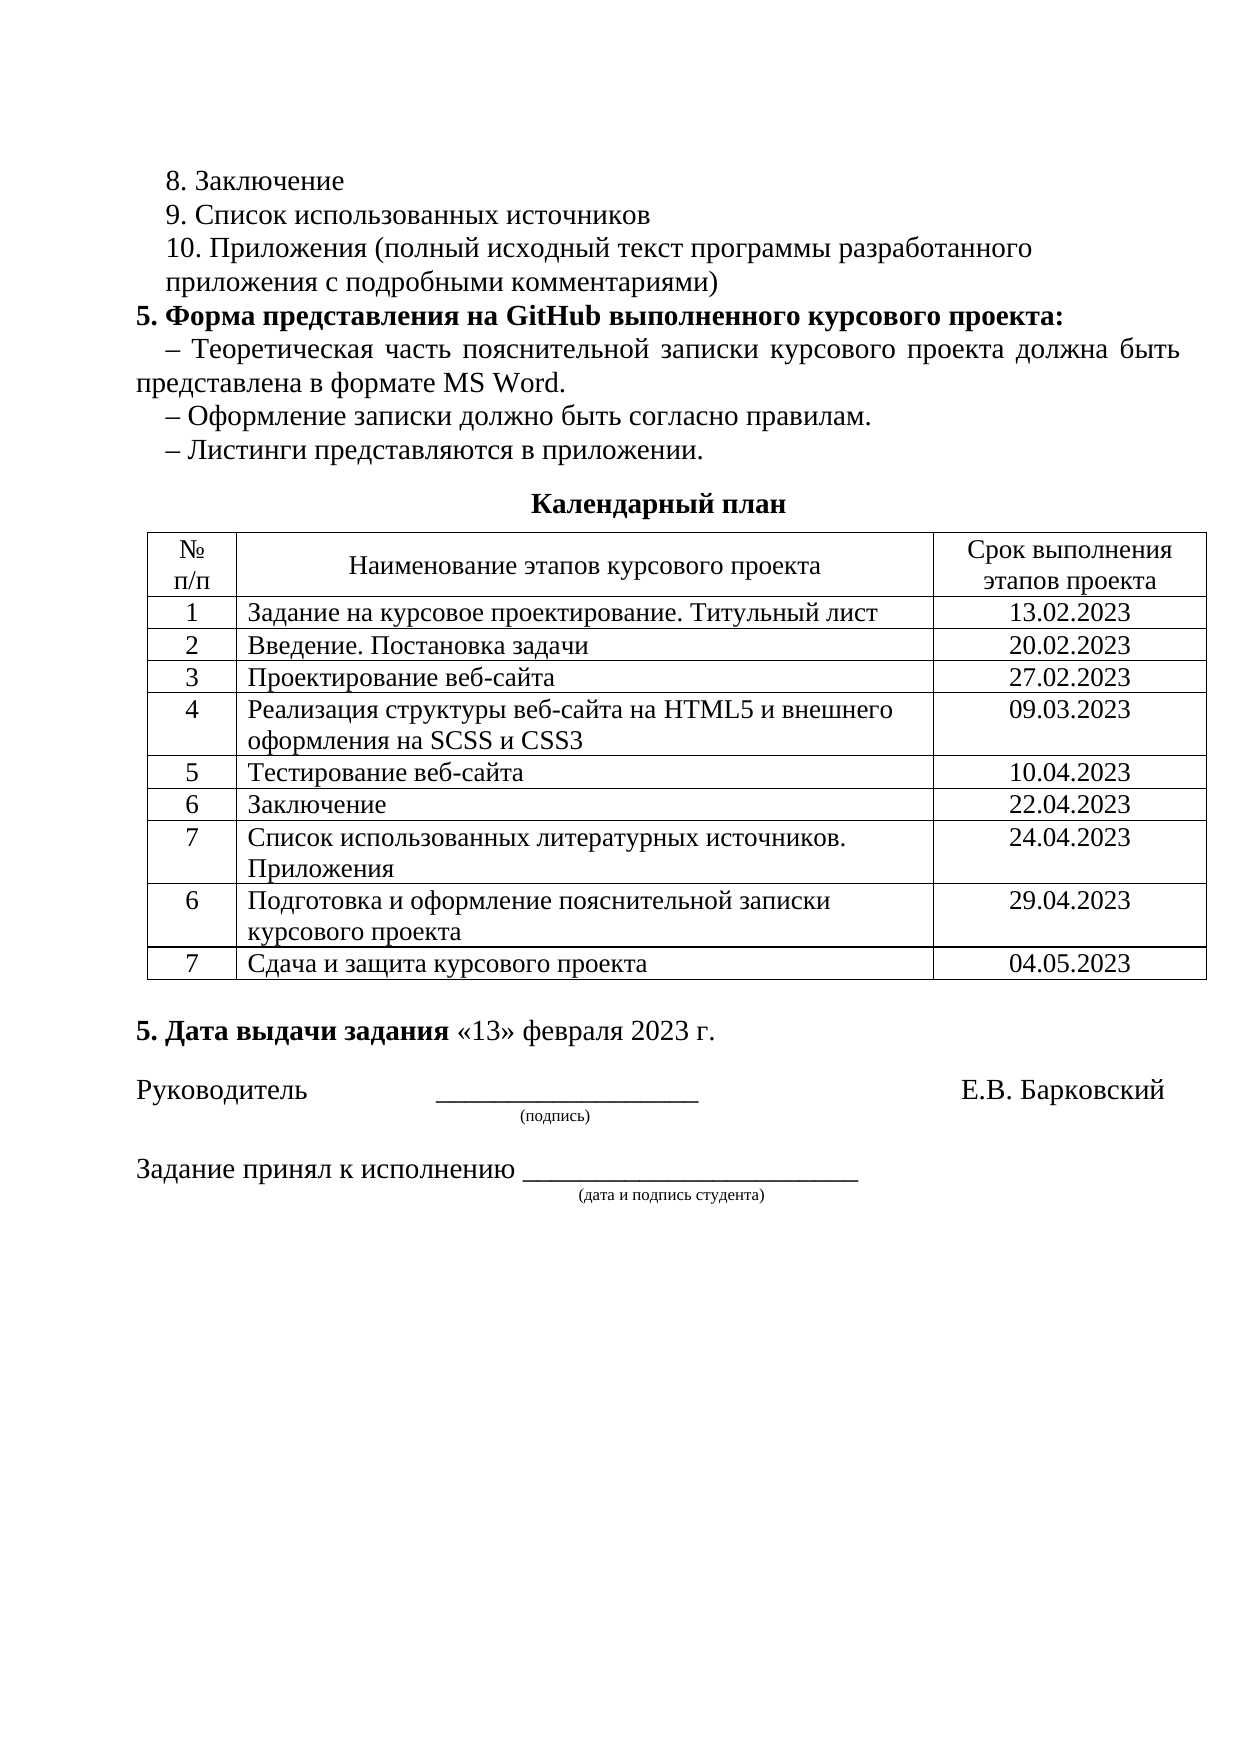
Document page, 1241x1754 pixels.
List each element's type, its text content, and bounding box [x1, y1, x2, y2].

table_cell Заключение [237, 789, 933, 820]
table_cell Сдача и защита курсового проекта [237, 948, 933, 979]
table_cell 7 [148, 821, 236, 883]
text – Оформление записки должно быть согласно правилам. [136, 398, 1181, 432]
table_header № п/п [148, 533, 236, 596]
text (подпись) [357, 1105, 1181, 1139]
text – Листинги представляются в приложении. [136, 432, 1181, 465]
table_cell Тестирование веб-сайта [237, 756, 933, 788]
table_cell 2 [148, 629, 236, 660]
table_cell 6 [148, 884, 236, 946]
table_cell 27.02.2023 [934, 661, 1206, 692]
text 5. Форма представления на GitHub выполненного курсового проекта: [136, 298, 1181, 331]
table_cell 24.04.2023 [934, 821, 1206, 883]
text 8. Заключение [136, 163, 1181, 197]
text Руководитель __________________ Е.В. Барковский [136, 1072, 1181, 1105]
table_header Срок выполнения этапов проекта [934, 533, 1206, 596]
table_cell Задание на курсовое проектирование. Титульный лист [237, 597, 933, 628]
table_cell 5 [148, 756, 236, 788]
text 9. Список использованных источников [136, 197, 1181, 231]
table_cell Подготовка и оформление пояснительной записки курсового проекта [237, 884, 933, 946]
table_cell 13.02.2023 [934, 597, 1206, 628]
table_cell 7 [148, 948, 236, 979]
text 10. Приложения (полный исходный текст программы разработанного приложения с подробными комментариями) [165, 231, 1181, 298]
text (дата и подпись студента) [534, 1185, 1181, 1218]
table_cell 09.03.2023 [934, 693, 1206, 755]
table_cell 3 [148, 661, 236, 692]
text Задание принял к исполнению _______________________ [136, 1151, 1181, 1185]
text – Теоретическая часть пояснительной записки курсового проекта должна быть представлена в формате MS Word. [136, 331, 1181, 398]
table_cell 6 [148, 789, 236, 820]
table_cell 4 [148, 693, 236, 755]
table_cell 10.04.2023 [934, 756, 1206, 788]
table_cell 22.04.2023 [934, 789, 1206, 820]
table_cell Список использованных литературных источников. Приложения [237, 821, 933, 883]
table_cell 04.05.2023 [934, 948, 1206, 979]
table_cell Введение. Постановка задачи [237, 629, 933, 660]
table_header Наименование этапов курсового проекта [237, 533, 933, 596]
table_cell 20.02.2023 [934, 629, 1206, 660]
text 5. Дата выдачи задания «13» февраля 2023 г. [136, 1013, 1181, 1047]
table_cell 1 [148, 597, 236, 628]
table_cell Проектирование веб-сайта [237, 661, 933, 692]
table_cell Реализация структуры веб-сайта на HTML5 и внешнего оформления на SCSS и СSS3 [237, 693, 933, 755]
table_cell 29.04.2023 [934, 884, 1206, 946]
text Календарный план [136, 486, 1181, 520]
